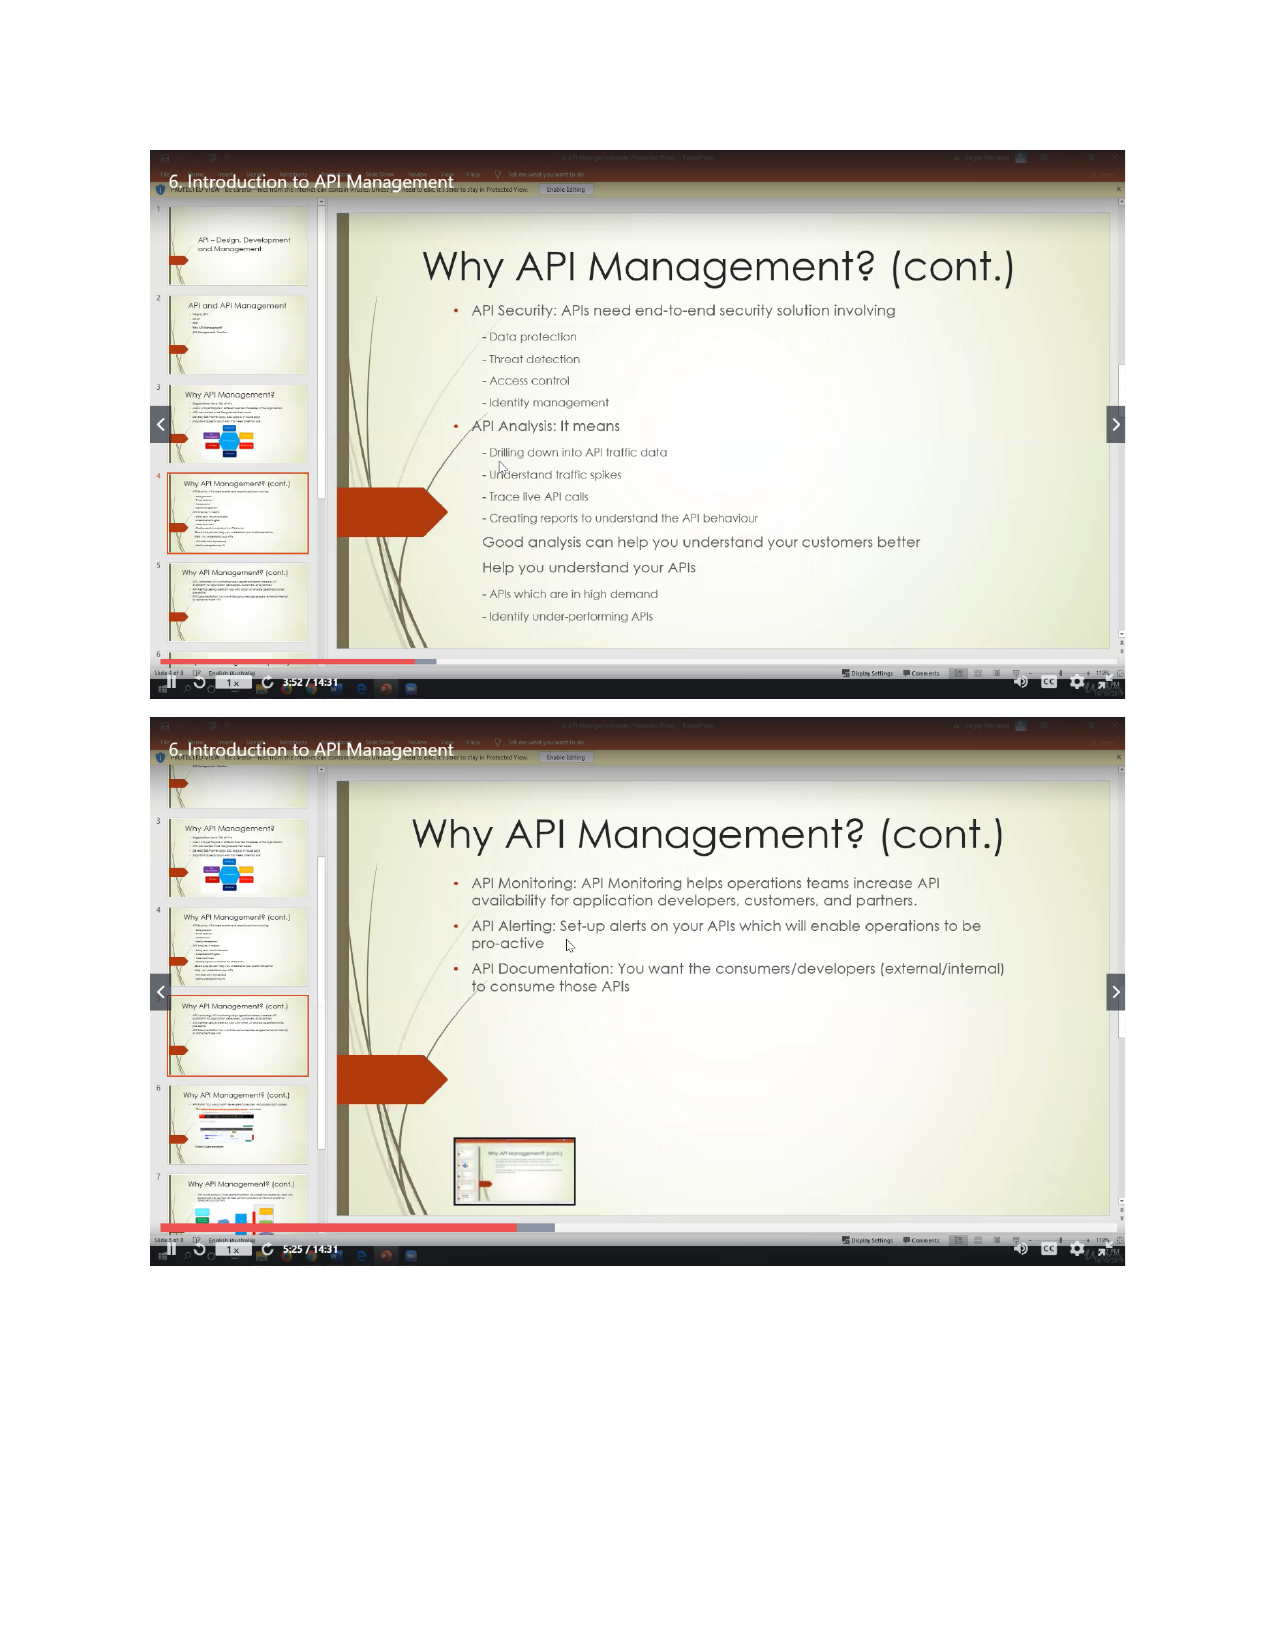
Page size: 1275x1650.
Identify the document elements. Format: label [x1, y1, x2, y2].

picture [150, 150, 1125, 699]
picture [150, 717, 1125, 1266]
